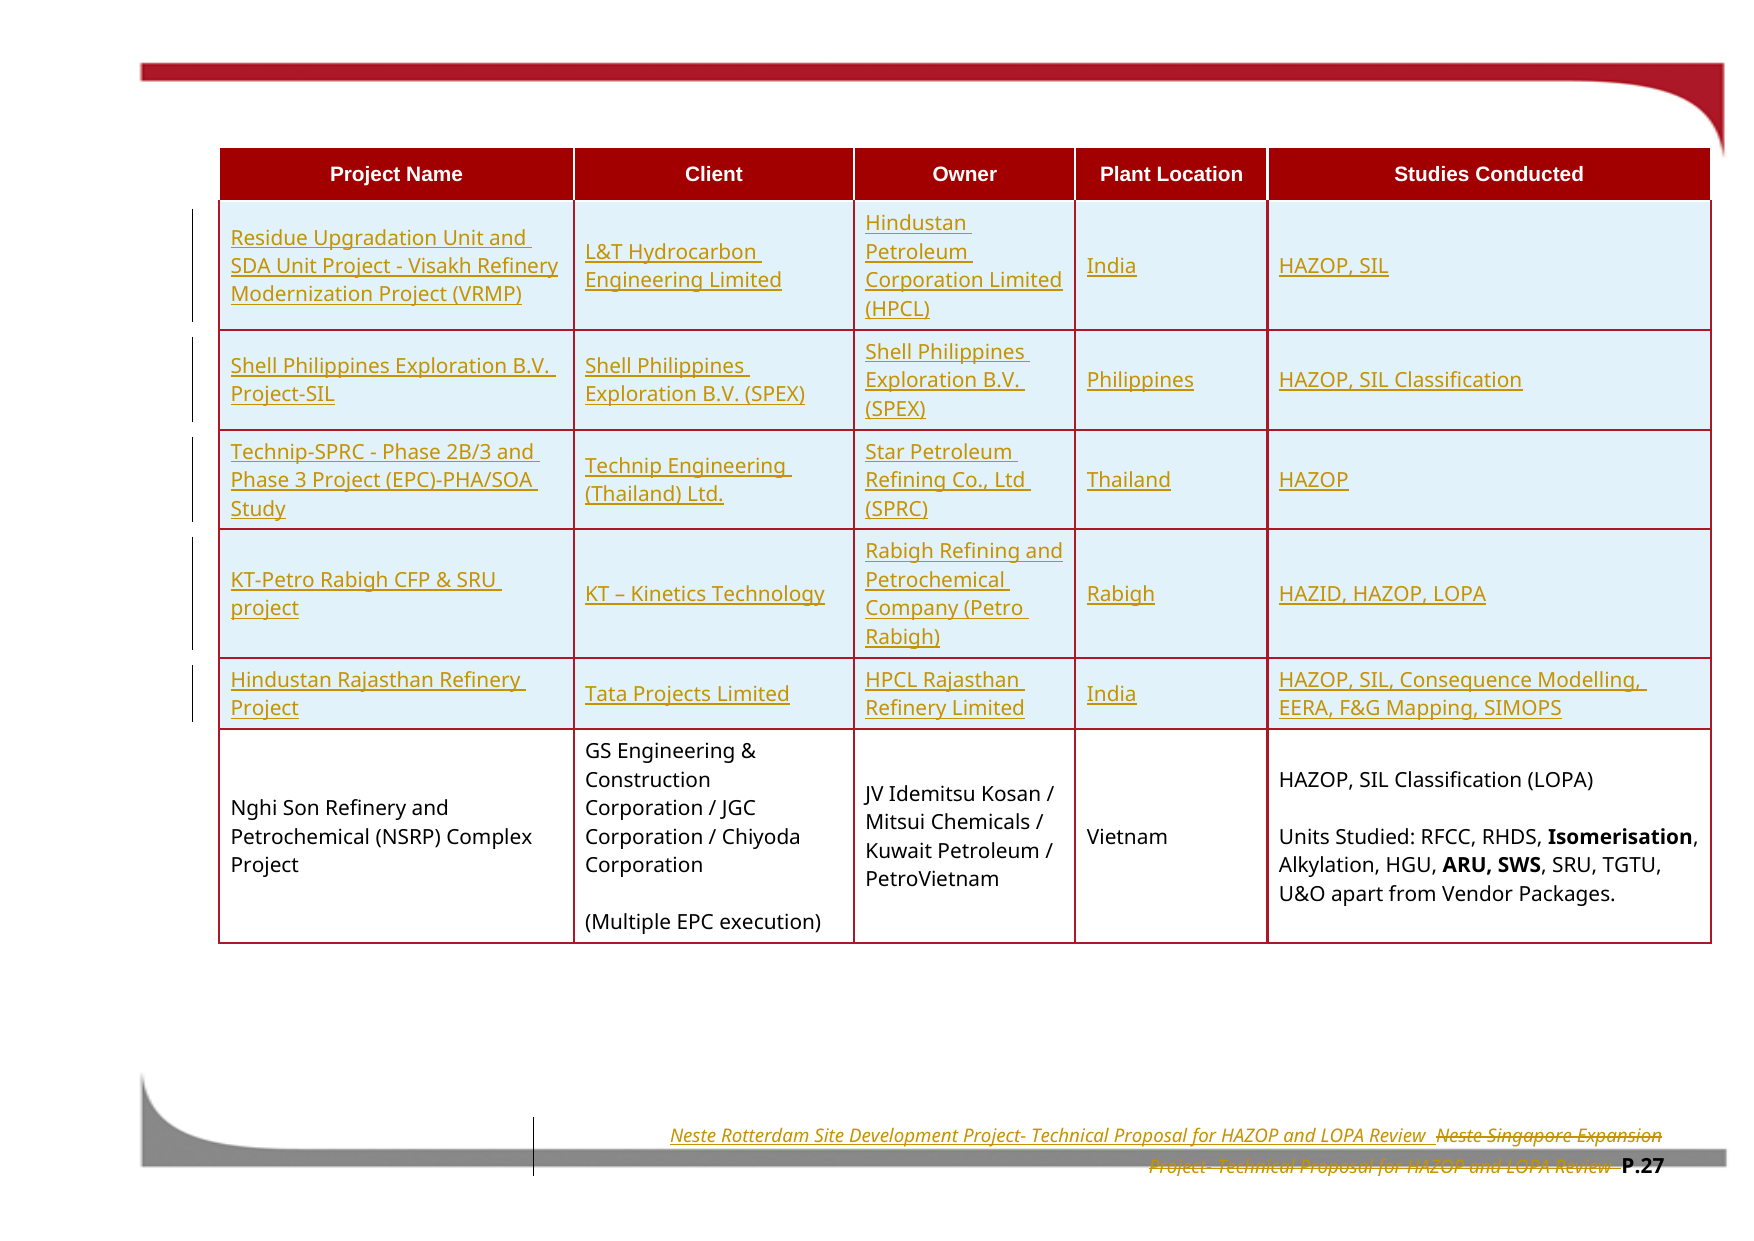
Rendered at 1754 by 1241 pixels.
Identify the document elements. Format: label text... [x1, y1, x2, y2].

picture [59, 1049, 1754, 1226]
table_header Studies Conducted [1269, 148, 1710, 200]
table_cell HAZOP, SIL Classification (LOPA) Units Studied: RFCC, RHDS, Isomerisation, Alkylation, HGU, ARU, SWS, SRU, TGTU, U&O apart from Vendor Packages. [1269, 730, 1710, 942]
table_cell Vietnam [1076, 730, 1266, 942]
table_header Client [575, 148, 853, 200]
picture [59, 6, 1754, 184]
table_cell GS Engineering & Construction Corporation / JGC Corporation / Chiyoda Corporation (Multiple EPC execution) [575, 730, 853, 942]
table_header Owner [855, 148, 1074, 200]
table_header Project Name [220, 148, 573, 200]
table_header Plant Location [1076, 148, 1266, 200]
table_cell Nghi Son Refinery and Petrochemical (NSRP) Complex Project [220, 730, 573, 942]
table_cell JV Idemitsu Kosan / Mitsui Chemicals / Kuwait Petroleum / PetroVietnam [855, 730, 1074, 942]
